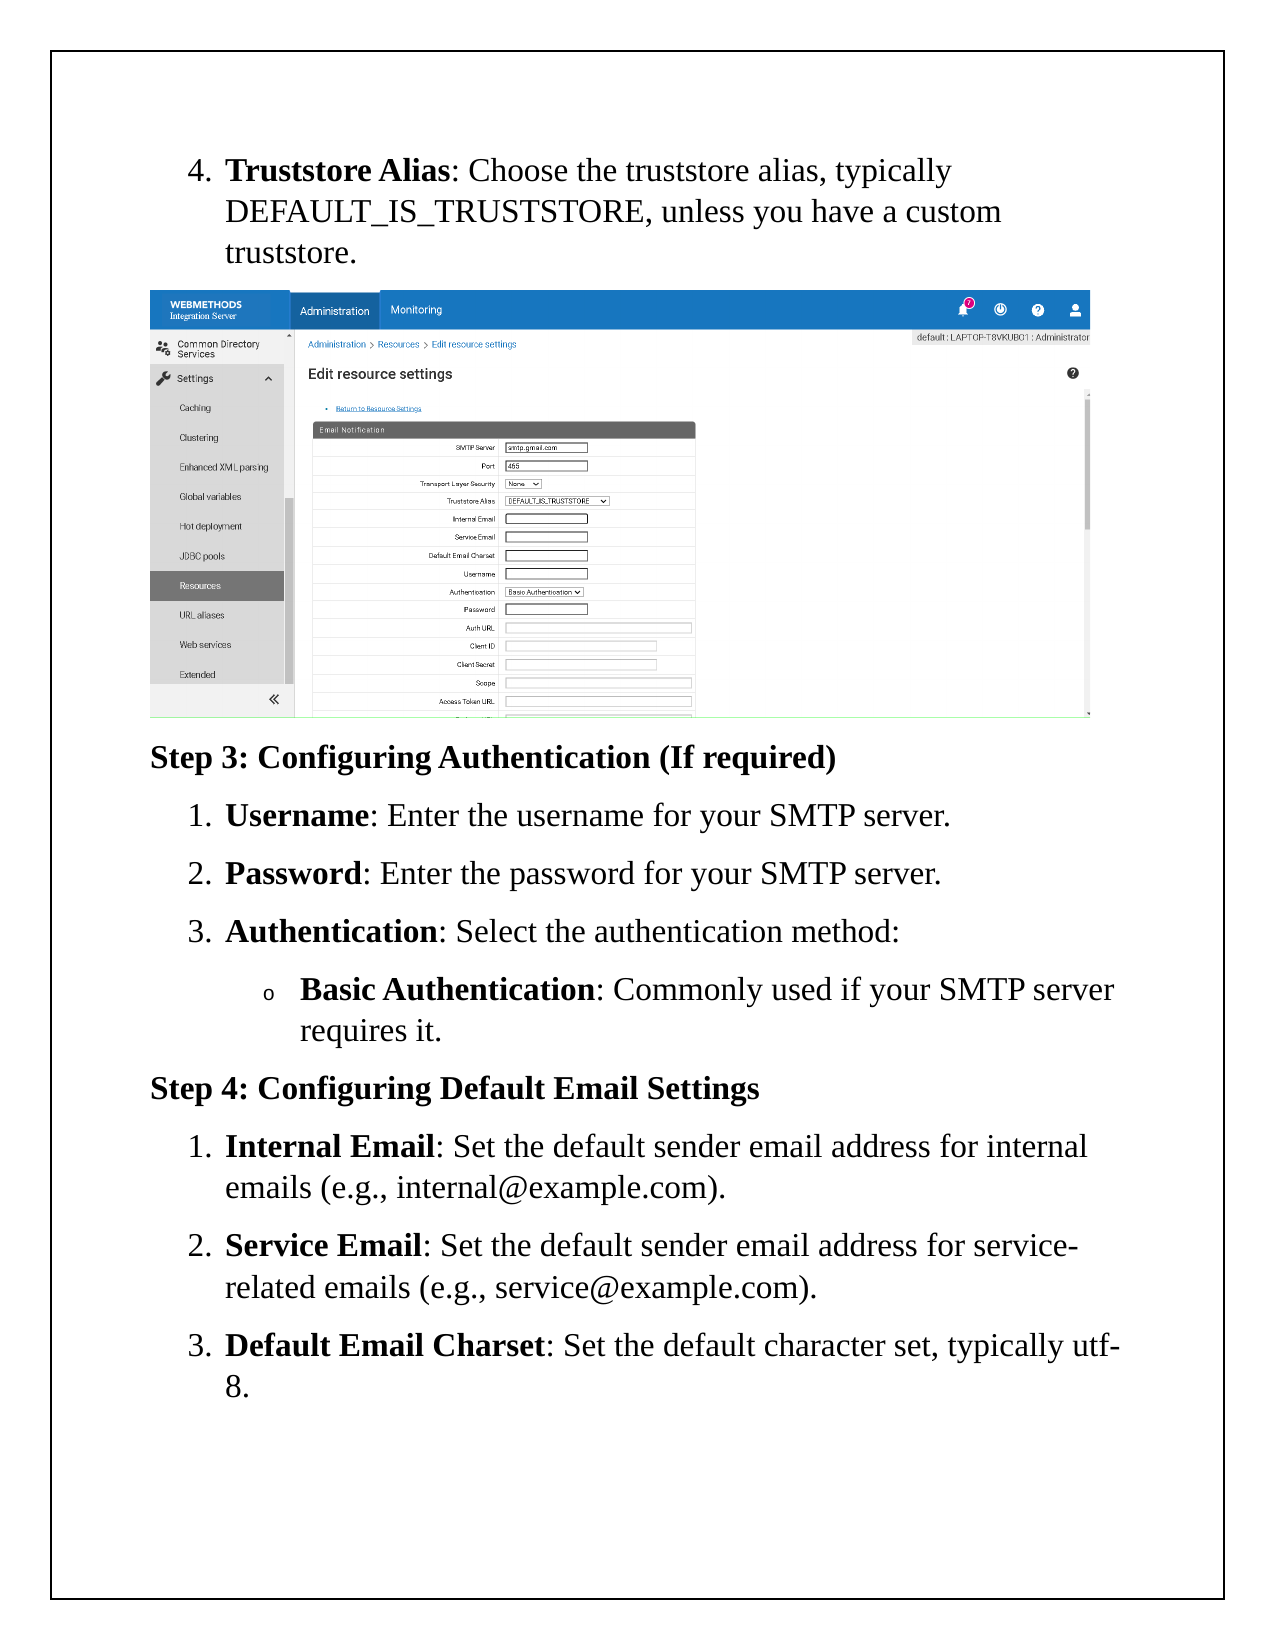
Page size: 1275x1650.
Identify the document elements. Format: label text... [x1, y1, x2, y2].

list Service Email: Set the default sender email address for service-related emails (e.g., service@example.com). [187, 1226, 1125, 1305]
text Step 4: Configuring Default Email Settings [150, 1068, 1125, 1107]
list Internal Email: Set the default sender email address for internal emails (e.g., internal@example.com). [187, 1126, 1125, 1206]
list Username: Enter the username for your SMTP server. [187, 795, 1125, 833]
list Password: Enter the password for your SMTP server. [187, 853, 1125, 891]
list Default Email Charset: Set the default character set, typically utf-8. [187, 1325, 1125, 1405]
picture [150, 290, 1091, 718]
list Truststore Alias: Choose the truststore alias, typically DEFAULT_IS_TRUSTSTORE, unless you have a custom truststore. [187, 150, 1125, 271]
list Authentication: Select the authentication method: [187, 911, 1125, 949]
text Step 3: Configuring Authentication (If required) [150, 737, 1125, 775]
list Basic Authentication: Commonly used if your SMTP server requires it. [262, 969, 1125, 1049]
